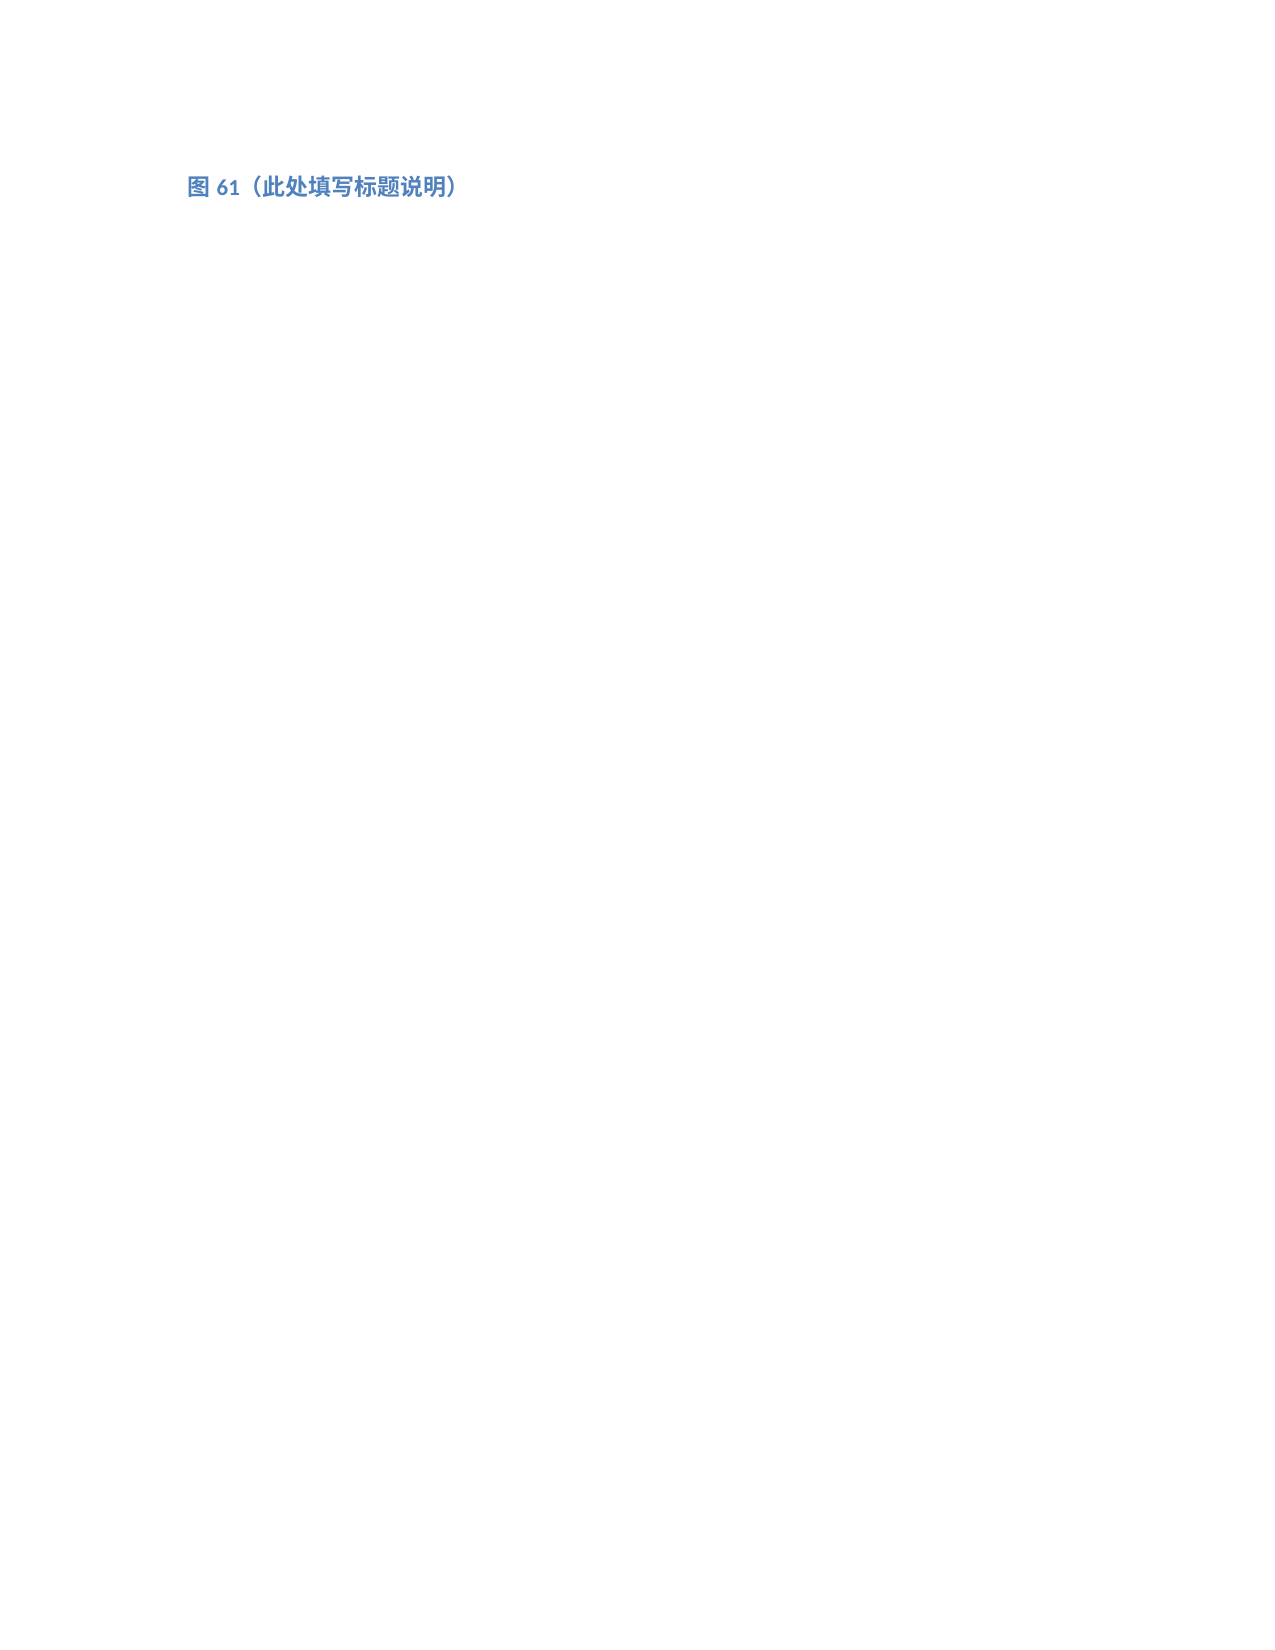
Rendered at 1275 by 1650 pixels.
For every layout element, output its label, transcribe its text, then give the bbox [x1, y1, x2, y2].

subtitle 图 61（此处填写标题说明） [187, 171, 1087, 202]
